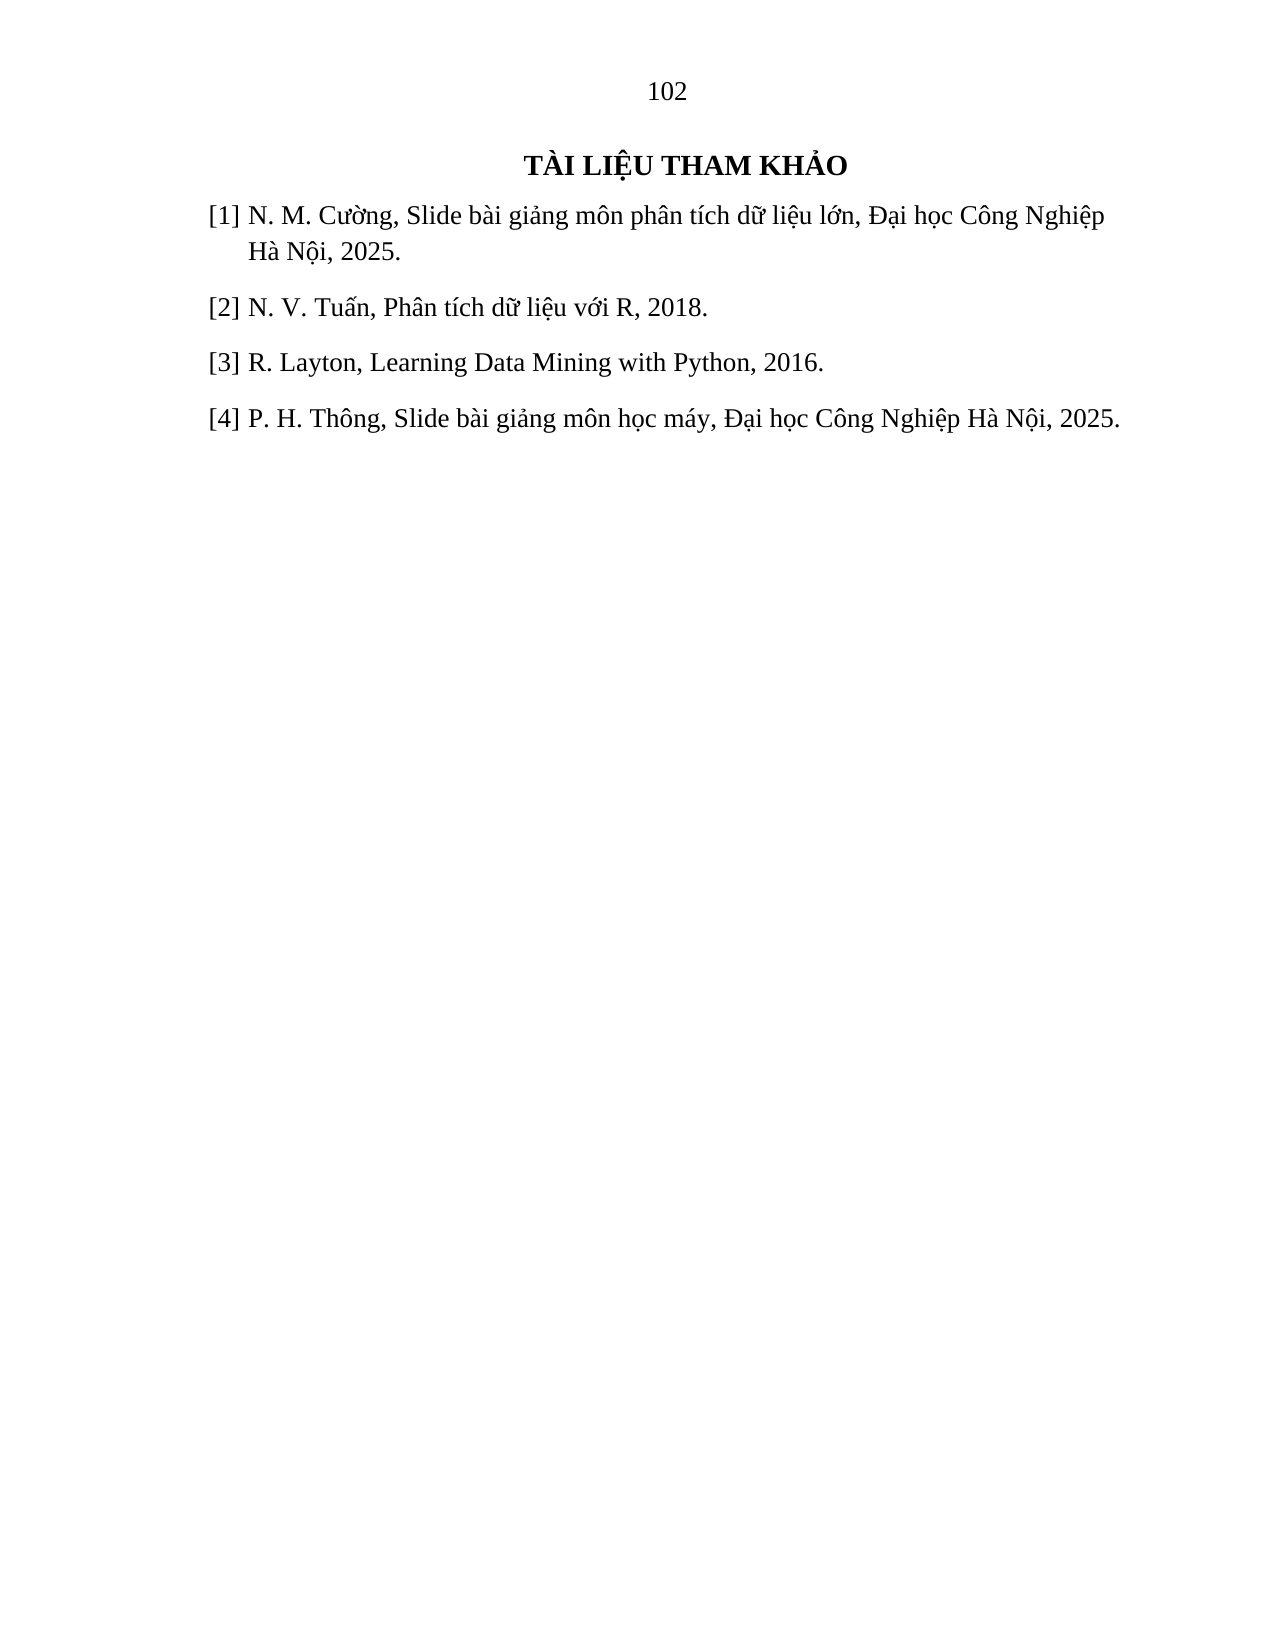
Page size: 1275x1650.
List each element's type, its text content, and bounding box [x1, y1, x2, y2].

table_cell P. H. Thông, Slide bài giảng môn học máy, Đại học Công Nghiệp Hà Nội, 2025. [246, 400, 1127, 456]
table_cell [3] [207, 345, 246, 400]
subtitle TÀI LIỆU THAM KHẢO [244, 148, 1127, 181]
table_cell N. V. Tuấn, Phân tích dữ liệu với R, 2018. [246, 289, 1127, 345]
table_cell [2] [207, 289, 246, 345]
table_header N. M. Cường, Slide bài giảng môn phân tích dữ liệu lớn, Đại học Công Nghiệp Hà Nội, 2025. [246, 198, 1127, 289]
table_header [1] [207, 198, 246, 289]
table_cell R. Layton, Learning Data Mining with Python, 2016. [246, 345, 1127, 400]
table_cell [4] [207, 400, 246, 456]
